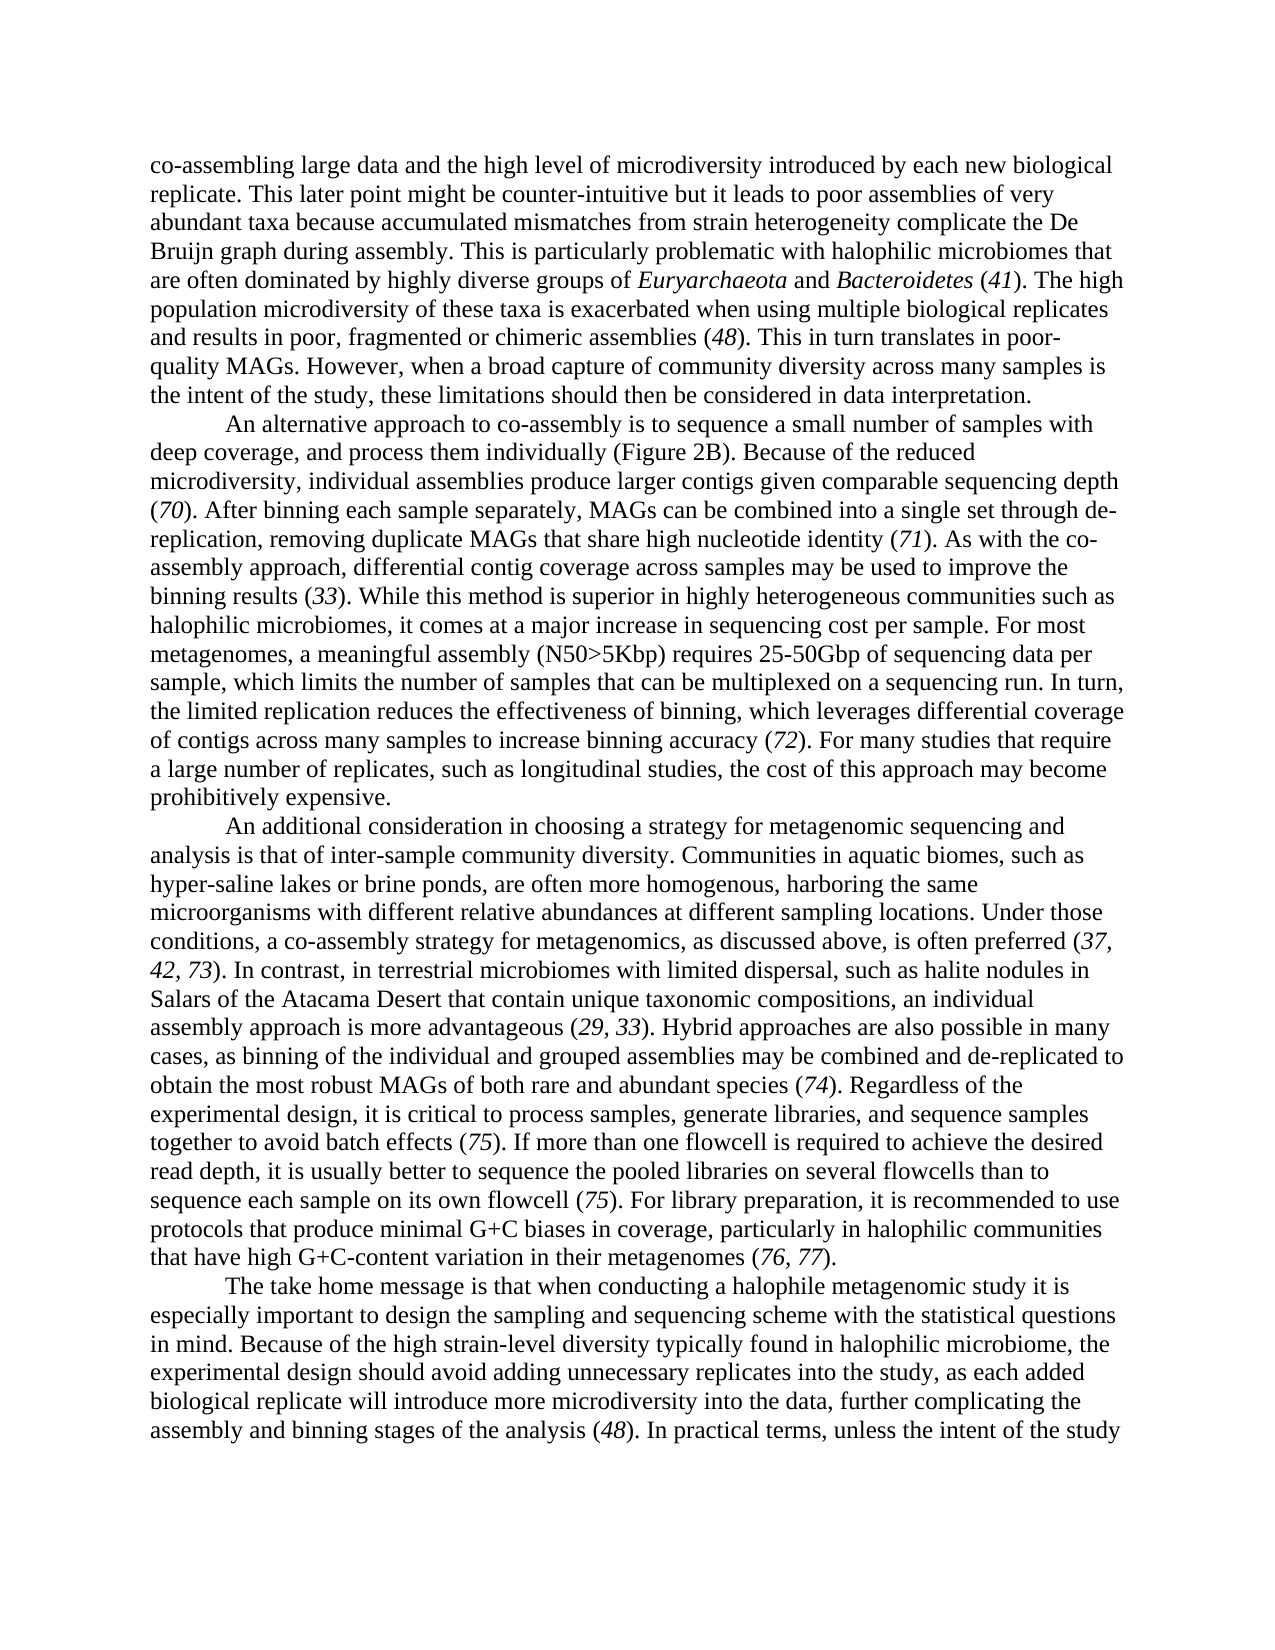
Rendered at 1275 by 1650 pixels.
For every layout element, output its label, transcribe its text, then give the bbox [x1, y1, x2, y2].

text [150, 150, 1125, 409]
text An alternative approach to co-assembly is to sequence a small number of samples with deep coverage, and process them individually (Figure 2B). Because of the reduced microdiversity, individual assemblies produce larger contigs given comparable sequencing depth (70). After binning each sample separately, MAGs can be combined into a single set through de-replication, removing duplicate MAGs that share high nucleotide identity (71). As with the co-assembly approach, differential contig coverage across samples may be used to improve the binning results (33). While this method is superior in highly heterogeneous communities such as halophilic microbiomes, it comes at a major increase in sequencing cost per sample. For most metagenomes, a meaningful assembly (N50>5Kbp) requires 25-50Gbp of sequencing data per sample, which limits the number of samples that can be multiplexed on a sequencing run. In turn, the limited replication reduces the effectiveness of binning, which leverages differential coverage of contigs across many samples to increase binning accuracy (72). For many studies that require a large number of replicates, such as longitudinal studies, the cost of this approach may become prohibitively expensive. [150, 409, 1125, 811]
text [150, 1271, 1125, 1444]
text An additional consideration in choosing a strategy for metagenomic sequencing and analysis is that of inter-sample community diversity. Communities in aquatic biomes, such as hyper-saline lakes or brine ponds, are often more homogenous, harboring the same microorganisms with different relative abundances at different sampling locations. Under those conditions, a co-assembly strategy for metagenomics, as discussed above, is often preferred (37, 42, 73). In contrast, in terrestrial microbiomes with limited dispersal, such as halite nodules in Salars of the Atacama Desert that contain unique taxonomic compositions, an individual assembly approach is more advantageous (29, 33). Hybrid approaches are also possible in many cases, as binning of the individual and grouped assemblies may be combined and de-replicated to obtain the most robust MAGs of both rare and abundant species (74). Regardless of the experimental design, it is critical to process samples, generate libraries, and sequence samples together to avoid batch effects (75). If more than one flowcell is required to achieve the desired read depth, it is usually better to sequence the pooled libraries on several flowcells than to sequence each sample on its own flowcell (75). For library preparation, it is recommended to use protocols that produce minimal G+C biases in coverage, particularly in halophilic communities that have high G+C-content variation in their metagenomes (76, 77). [150, 811, 1125, 1271]
